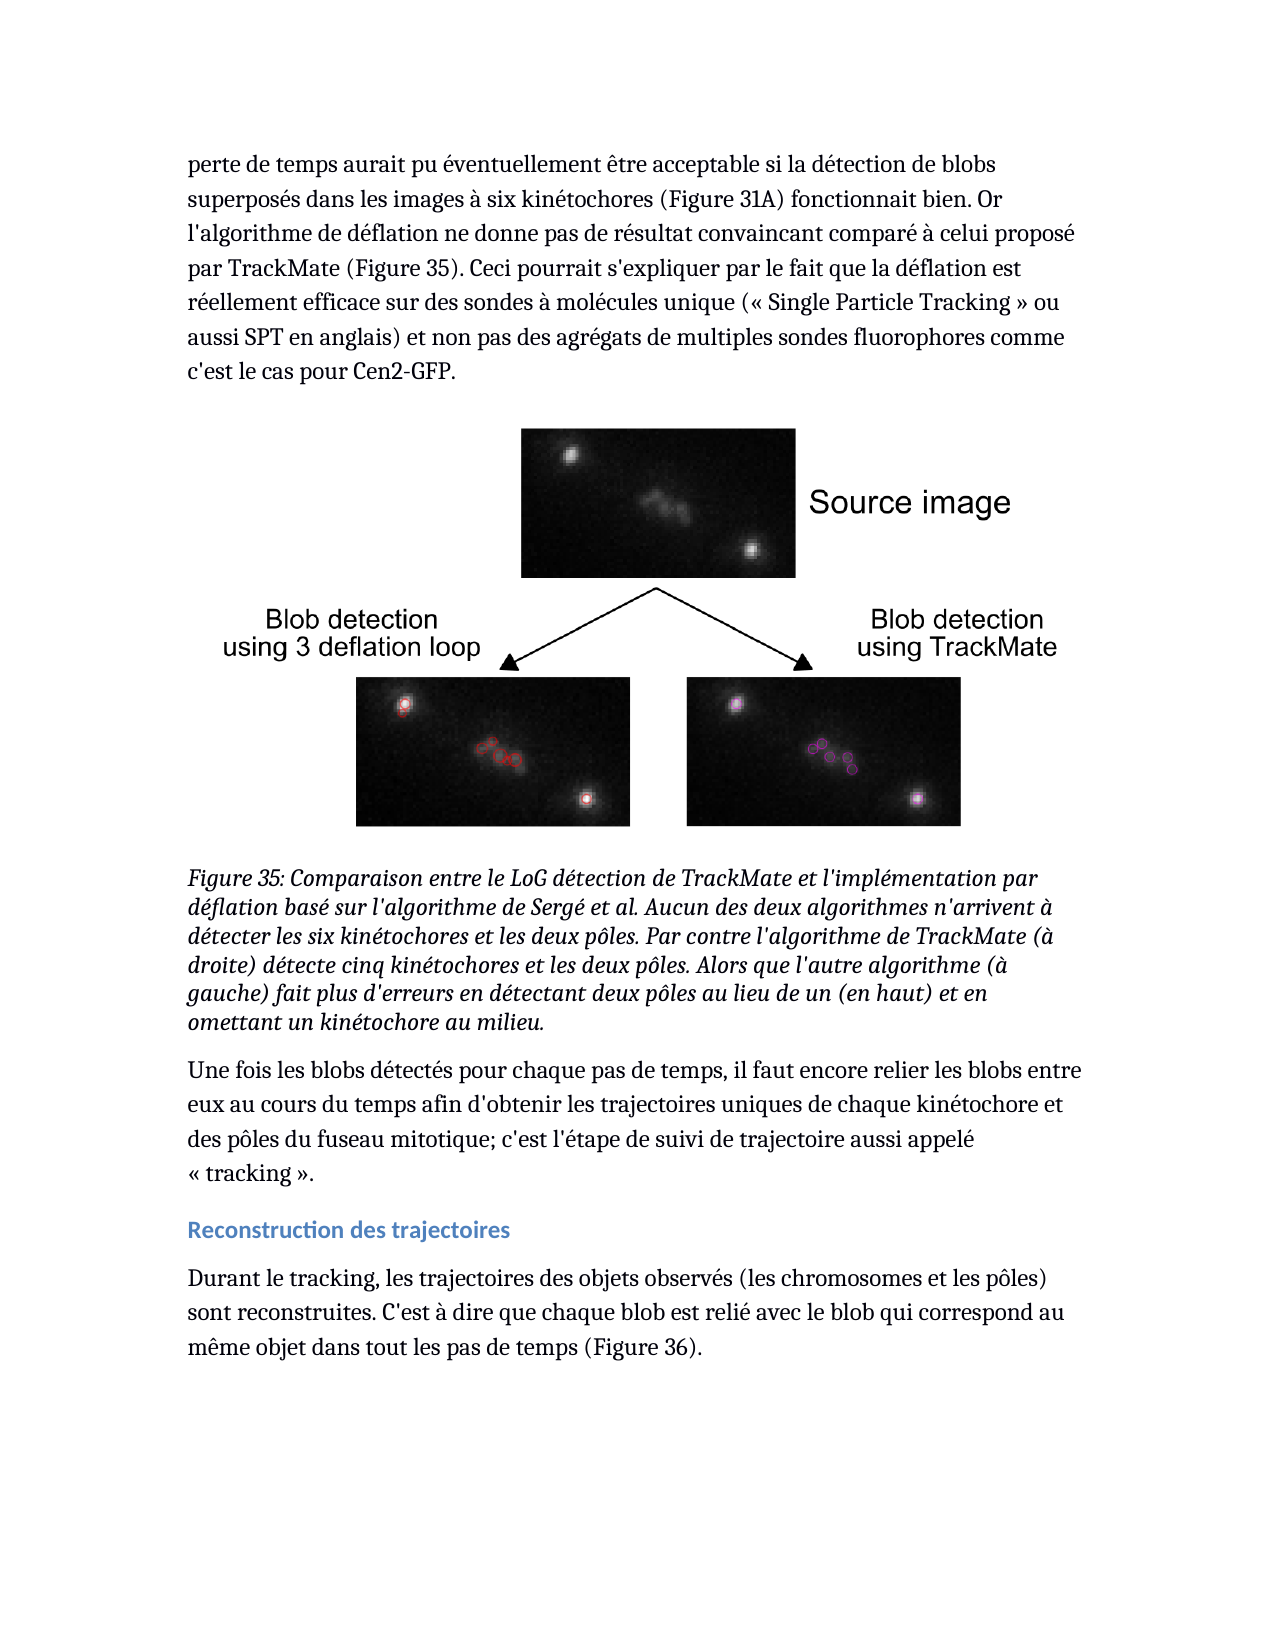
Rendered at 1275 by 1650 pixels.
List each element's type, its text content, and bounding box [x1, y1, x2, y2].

text Figure 35: Comparaison entre le LoG détection de TrackMate et l'implémentation par déflation basé sur l'algorithme de Sergé et al. Aucun des deux algorithmes n'arrivent à détecter les six kinétochores et les deux pôles. Par contre l'algorithme de TrackMate (à droite) détecte cinq kinétochores et les deux pôles. Alors que l'autre algorithme (à gauche) fait plus d'erreurs en détectant deux pôles au lieu de un (en haut) et en omettant un kinétochore au milieu. [187, 864, 1087, 1037]
picture [206, 410, 1073, 844]
subtitle Reconstruction des trajectoires [187, 1214, 1087, 1245]
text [187, 150, 1087, 386]
text Durant le tracking, les trajectoires des objets observés (les chromosomes et les pôles) sont reconstruites. C'est à dire que chaque blob est relié avec le blob qui correspond au même objet dans tout les pas de temps (Figure 36). [187, 1263, 1087, 1361]
text Une fois les blobs détectés pour chaque pas de temps, il faut encore relier les blobs entre eux au cours du temps afin d'obtenir les trajectoires uniques de chaque kinétochore et des pôles du fuseau mitotique; c'est l'étape de suivi de trajectoire aussi appelé « tracking ». [187, 1056, 1087, 1188]
